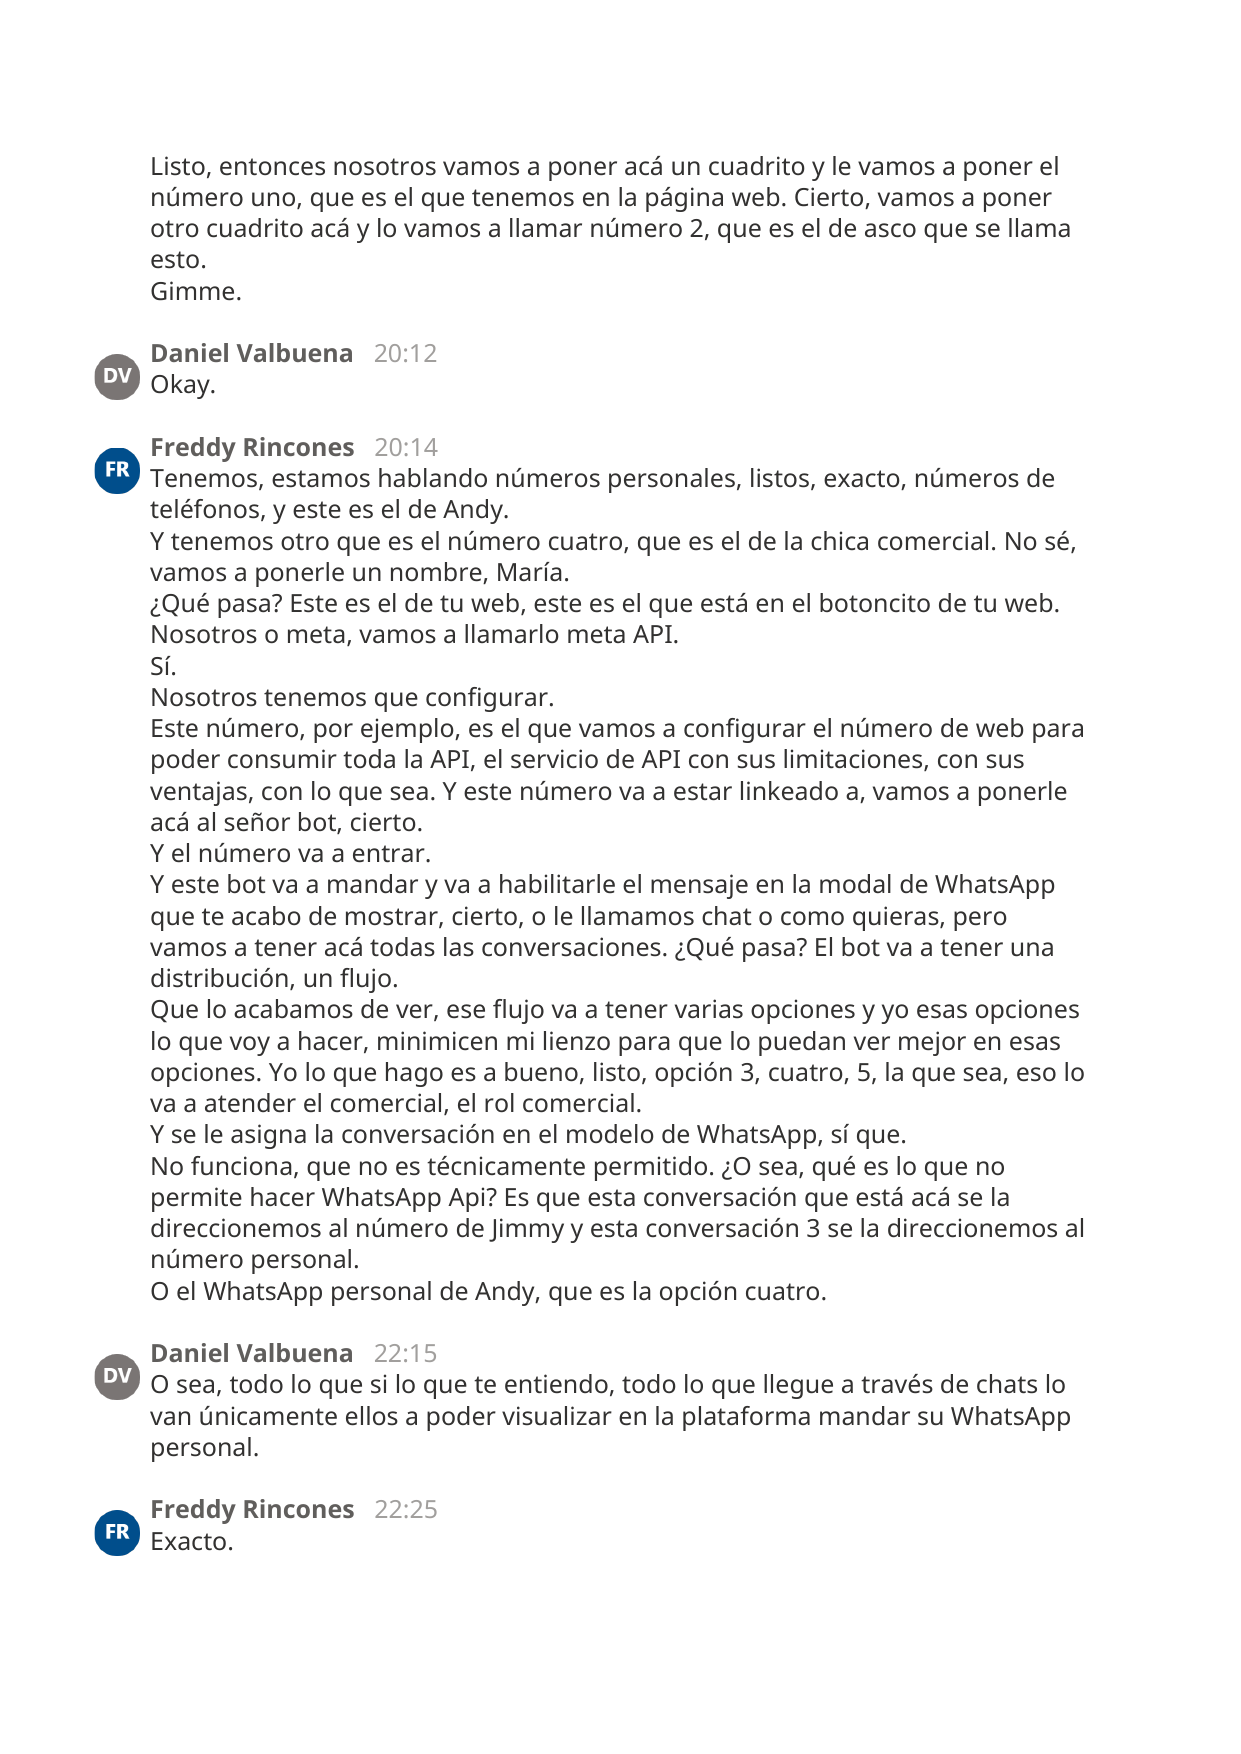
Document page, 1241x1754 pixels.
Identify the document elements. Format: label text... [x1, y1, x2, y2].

text Freddy Rincones 20:14 Tenemos, estamos hablando números personales, listos, exacto, números de teléfonos, y este es el de Andy. Y tenemos otro que es el número cuatro, que es el de la chica comercial. No sé, vamos a ponerle un nombre, María. ¿Qué pasa? Este es el de tu web, este es el que está en el botoncito de tu web. Nosotros o meta, vamos a llamarlo meta API. Sí. Nosotros tenemos que configurar. Este número, por ejemplo, es el que vamos a configurar el número de web para poder consumir toda la API, el servicio de API con sus limitaciones, con sus ventajas, con lo que sea. Y este número va a estar linkeado a, vamos a ponerle acá al señor bot, cierto. Y el número va a entrar. Y este bot va a mandar y va a habilitarle el mensaje en la modal de WhatsApp que te acabo de mostrar, cierto, o le llamamos chat o como quieras, pero vamos a tener acá todas las conversaciones. ¿Qué pasa? El bot va a tener una distribución, un flujo. Que lo acabamos de ver, ese flujo va a tener varias opciones y yo esas opciones lo que voy a hacer, minimicen mi lienzo para que lo puedan ver mejor en esas opciones. Yo lo que hago es a bueno, listo, opción 3, cuatro, 5, la que sea, eso lo va a atender el comercial, el rol comercial. Y se le asigna la conversación en el modelo de WhatsApp, sí que. No funciona, que no es técnicamente permitido. ¿O sea, qué es lo que no permite hacer WhatsApp Api? Es que esta conversación que está acá se la direccionemos al número de Jimmy y esta conversación 3 se la direccionemos al número personal. O el WhatsApp personal de Andy, que es la opción cuatro. [150, 400, 1090, 1306]
picture [94, 354, 140, 400]
text Daniel Valbuena 20:12 Okay. [150, 306, 1090, 400]
text Daniel Valbuena 22:15 O sea, todo lo que si lo que te entiendo, todo lo que llegue a través de chats lo van únicamente ellos a poder visualizar en la plataforma mandar su WhatsApp personal. [150, 1306, 1090, 1462]
text Freddy Rincones 22:25 Exacto. [150, 1462, 1090, 1556]
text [150, 150, 1090, 306]
picture [94, 1354, 140, 1400]
picture [94, 448, 140, 494]
picture [94, 1510, 140, 1556]
